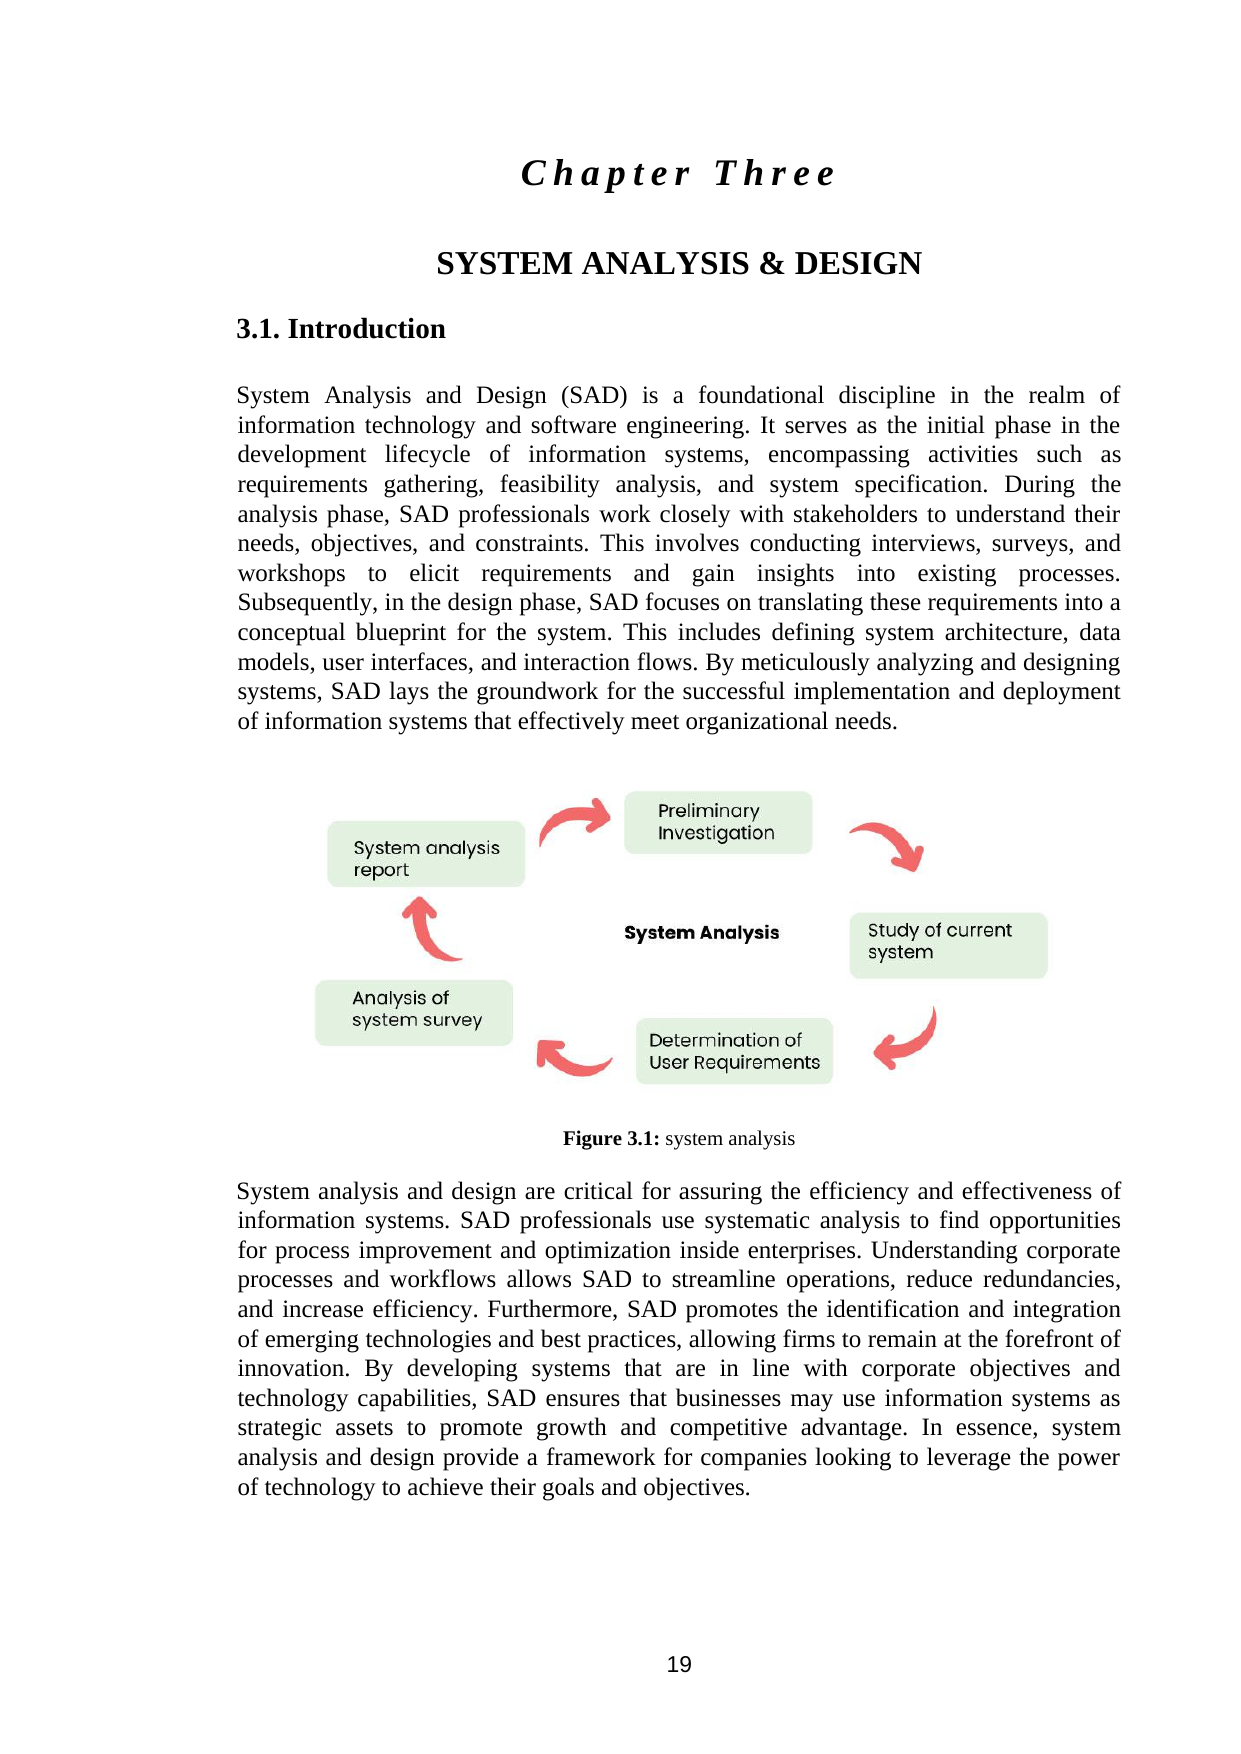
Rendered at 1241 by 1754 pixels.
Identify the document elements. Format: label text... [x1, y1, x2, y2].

text System Analysis and Design (SAD) is a foundational discipline in the realm of information technology and software engineering. It serves as the initial phase in the development lifecycle of information systems, encompassing activities such as requirements gathering, feasibility analysis, and system specification. During the analysis phase, SAD professionals work closely with stakeholders to understand their needs, objectives, and constraints. This involves conducting interviews, surveys, and workshops to elicit requirements and gain insights into existing processes. Subsequently, in the design phase, SAD focuses on translating these requirements into a conceptual blueprint for the system. This includes defining system architecture, data models, user interfaces, and interaction flows. By meticulously analyzing and designing systems, SAD lays the groundwork for the successful implementation and deployment of information systems that effectively meet organizational needs. [236, 380, 1122, 734]
text Figure 3.1: system analysis [236, 1126, 1122, 1150]
picture [236, 735, 1102, 1125]
text System analysis and design are critical for assuring the efficiency and effectiveness of information systems. SAD professionals use systematic analysis to find opportunities for process improvement and optimization inside enterprises. Understanding corporate processes and workflows allows SAD to streamline operations, reduce redundancies, and increase efficiency. Furthermore, SAD promotes the identification and integration of emerging technologies and best practices, allowing firms to remain at the forefront of innovation. By developing systems that are in line with corporate objectives and technology capabilities, SAD ensures that businesses may use information systems as strategic assets to promote growth and competitive advantage. In essence, system analysis and design provide a framework for companies looking to leverage the power of technology to achieve their goals and objectives. [236, 1176, 1122, 1500]
subtitle SYSTEM ANALYSIS & DESIGN [272, 243, 1087, 281]
text 3.1. Introduction [236, 311, 1122, 344]
text Chapter Three [236, 150, 1122, 193]
